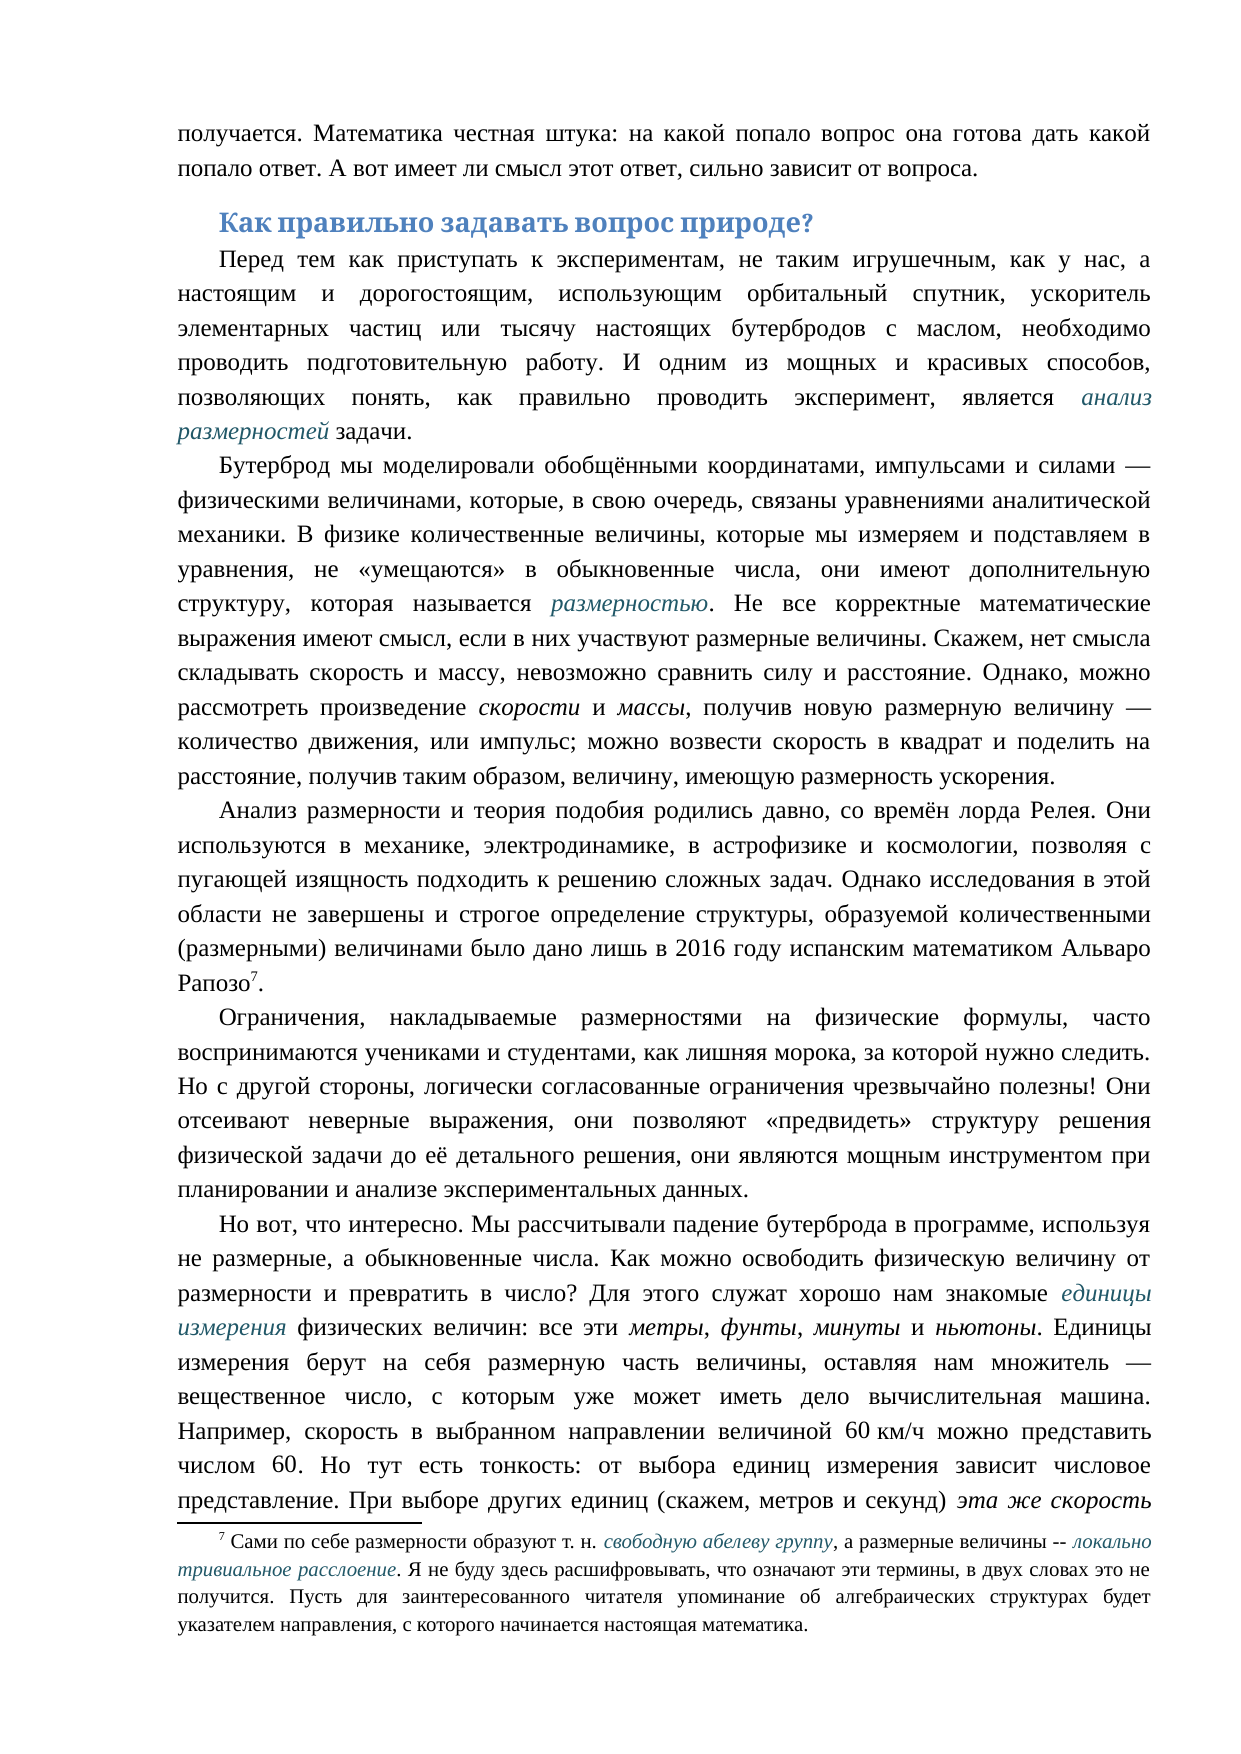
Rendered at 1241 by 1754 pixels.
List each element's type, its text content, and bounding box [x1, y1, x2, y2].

subtitle Как правильно задавать вопрос природе? [177, 208, 1152, 239]
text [177, 1209, 1152, 1514]
text Бутерброд мы моделировали обобщёнными координатами, импульсами и силами — физическими величинами, которые, в свою очередь, связаны уравнениями аналитической механики. В физике количественные величины, которые мы измеряем и подставляем в уравнения, не «умещаются» в обыкновенные числа, они имеют дополнительную структуру, которая называется размерностью. Не все корректные математические выражения имеют смысл, если в них участвуют размерные величины. Скажем, нет смысла складывать скорость и массу, невозможно сравнить силу и расстояние. Однако, можно рассмотреть произведение скорости и массы, получив новую размерную величину — количество движения, или импульс; можно возвести скорость в квадрат и поделить на расстояние, получив таким образом, величину, имеющую размерность ускорения. [177, 451, 1152, 789]
text Ограничения, накладываемые размерностями на физические формулы, часто воспринимаются учениками и студентами, как лишняя морока, за которой нужно следить. Но с другой стороны, логически согласованные ограничения чрезвычайно полезны! Они отсеивают неверные выражения, они позволяют «предвидеть» структуру решения физической задачи до её детального решения, они являются мощным инструментом при планировании и анализе экспериментальных данных. [177, 1002, 1152, 1203]
text Анализ размерности и теория подобия родились давно, со времён лорда Релея. Они используются в механике, электродинамике, в астрофизике и космологии, позволяя с пугающей изящность подходить к решению сложных задач. Однако исследования в этой области не завершены и строгое определение структуры, образуемой количественными (размерными) величинами было дано лишь в 2016 году испанским математиком Альваро Рапозо. [177, 795, 1152, 996]
text Перед тем как приступать к экспериментам, не таким игрушечным, как у нас, а настоящим и дорогостоящим, использующим орбитальный спутник, ускоритель элементарных частиц или тысячу настоящих бутербродов с маслом, необходимо проводить подготовительную работу. И одним из мощных и красивых способов, позволяющих понять, как правильно проводить эксперимент, является анализ размерностей задачи. [177, 244, 1152, 445]
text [177, 118, 1152, 181]
